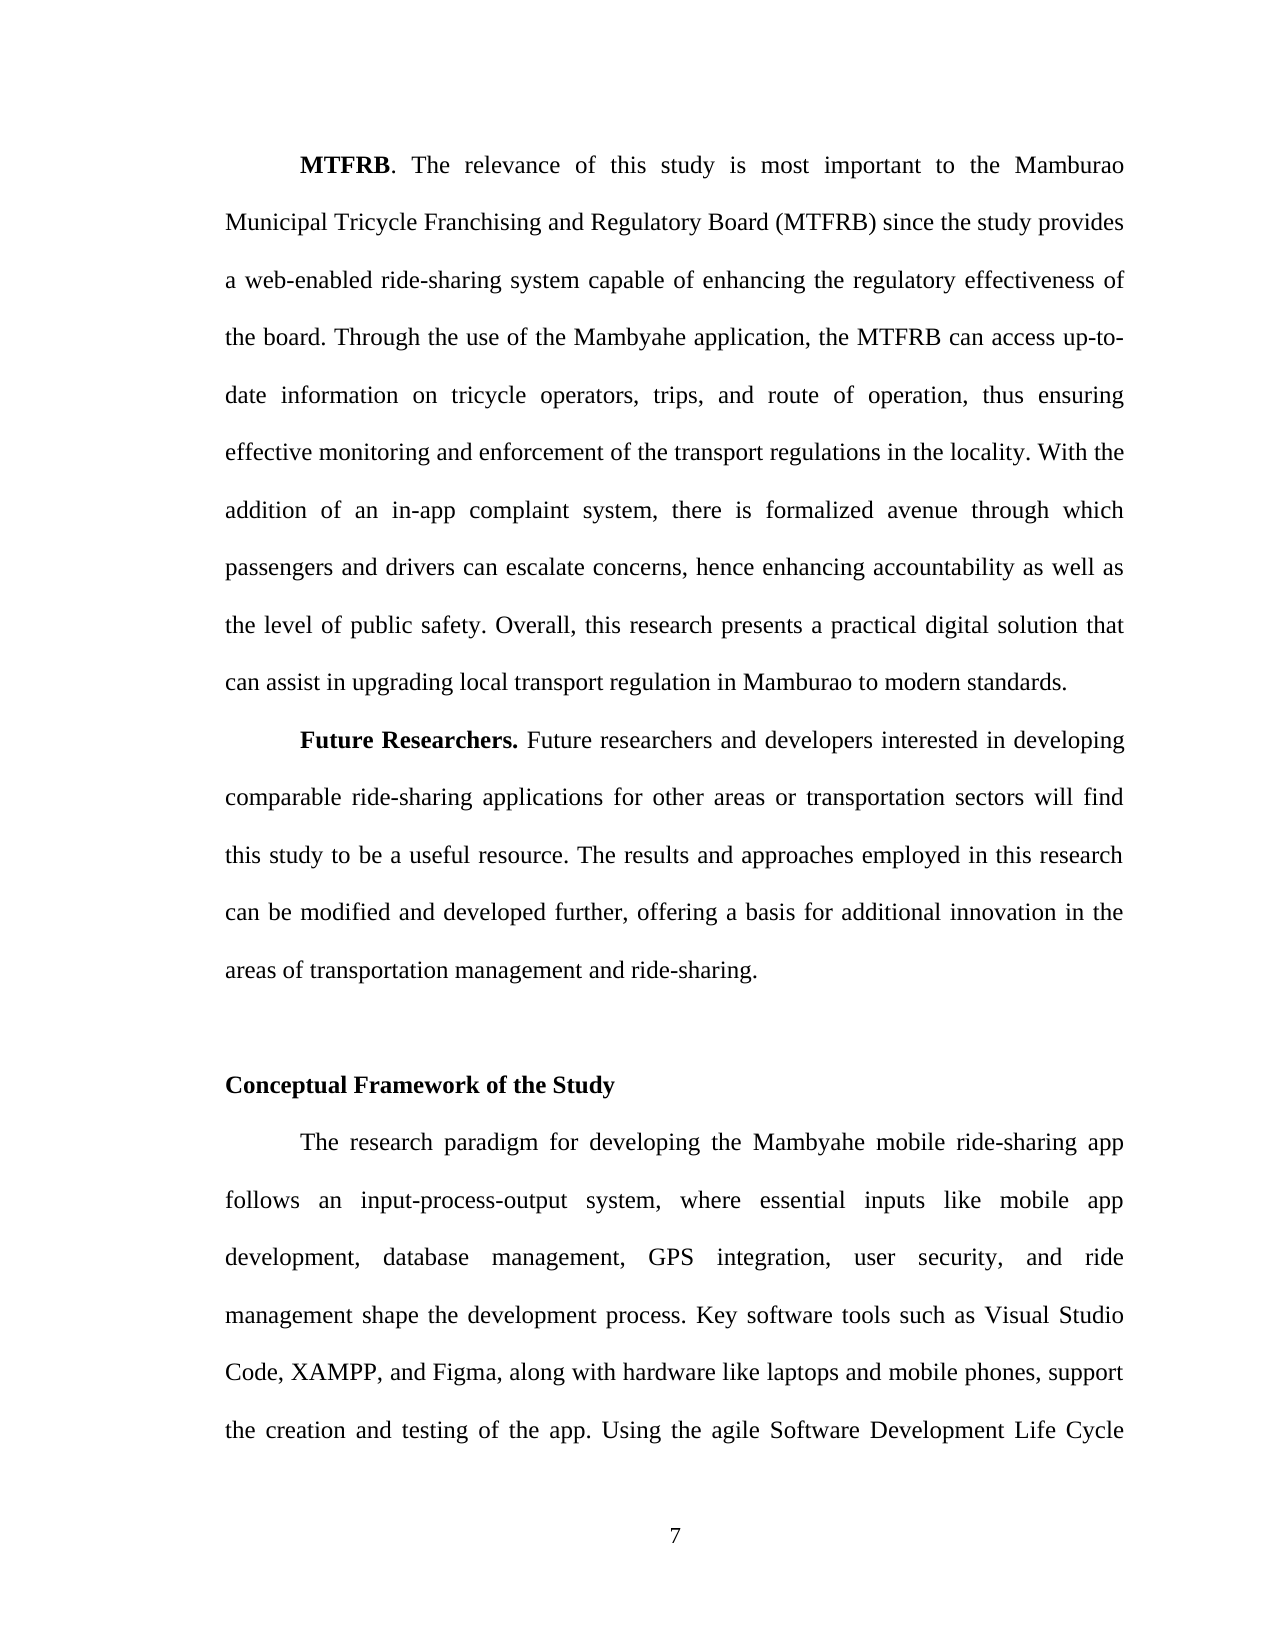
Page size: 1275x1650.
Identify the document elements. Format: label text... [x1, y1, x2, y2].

text Conceptual Framework of the Study [225, 1070, 1125, 1099]
text Future Researchers. Future researchers and developers interested in developing comparable ride-sharing applications for other areas or transportation sectors will find this study to be a useful resource. The results and approaches employed in this research can be modified and developed further, offering a basis for additional innovation in the areas of transportation management and ride-sharing. [225, 725, 1125, 984]
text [225, 1127, 1125, 1444]
text MTFRB. The relevance of this study is most important to the Mamburao Municipal Tricycle Franchising and Regulatory Board (MTFRB) since the study provides a web-enabled ride-sharing system capable of enhancing the regulatory effectiveness of the board. Through the use of the Mambyahe application, the MTFRB can access up-to-date information on tricycle operators, trips, and route of operation, thus ensuring effective monitoring and enforcement of the transport regulations in the locality. With the addition of an in-app complaint system, there is formalized avenue through which passengers and drivers can escalate concerns, hence enhancing accountability as well as the level of public safety. Overall, this research presents a practical digital solution that can assist in upgrading local transport regulation in Mamburao to modern standards. [225, 150, 1125, 696]
